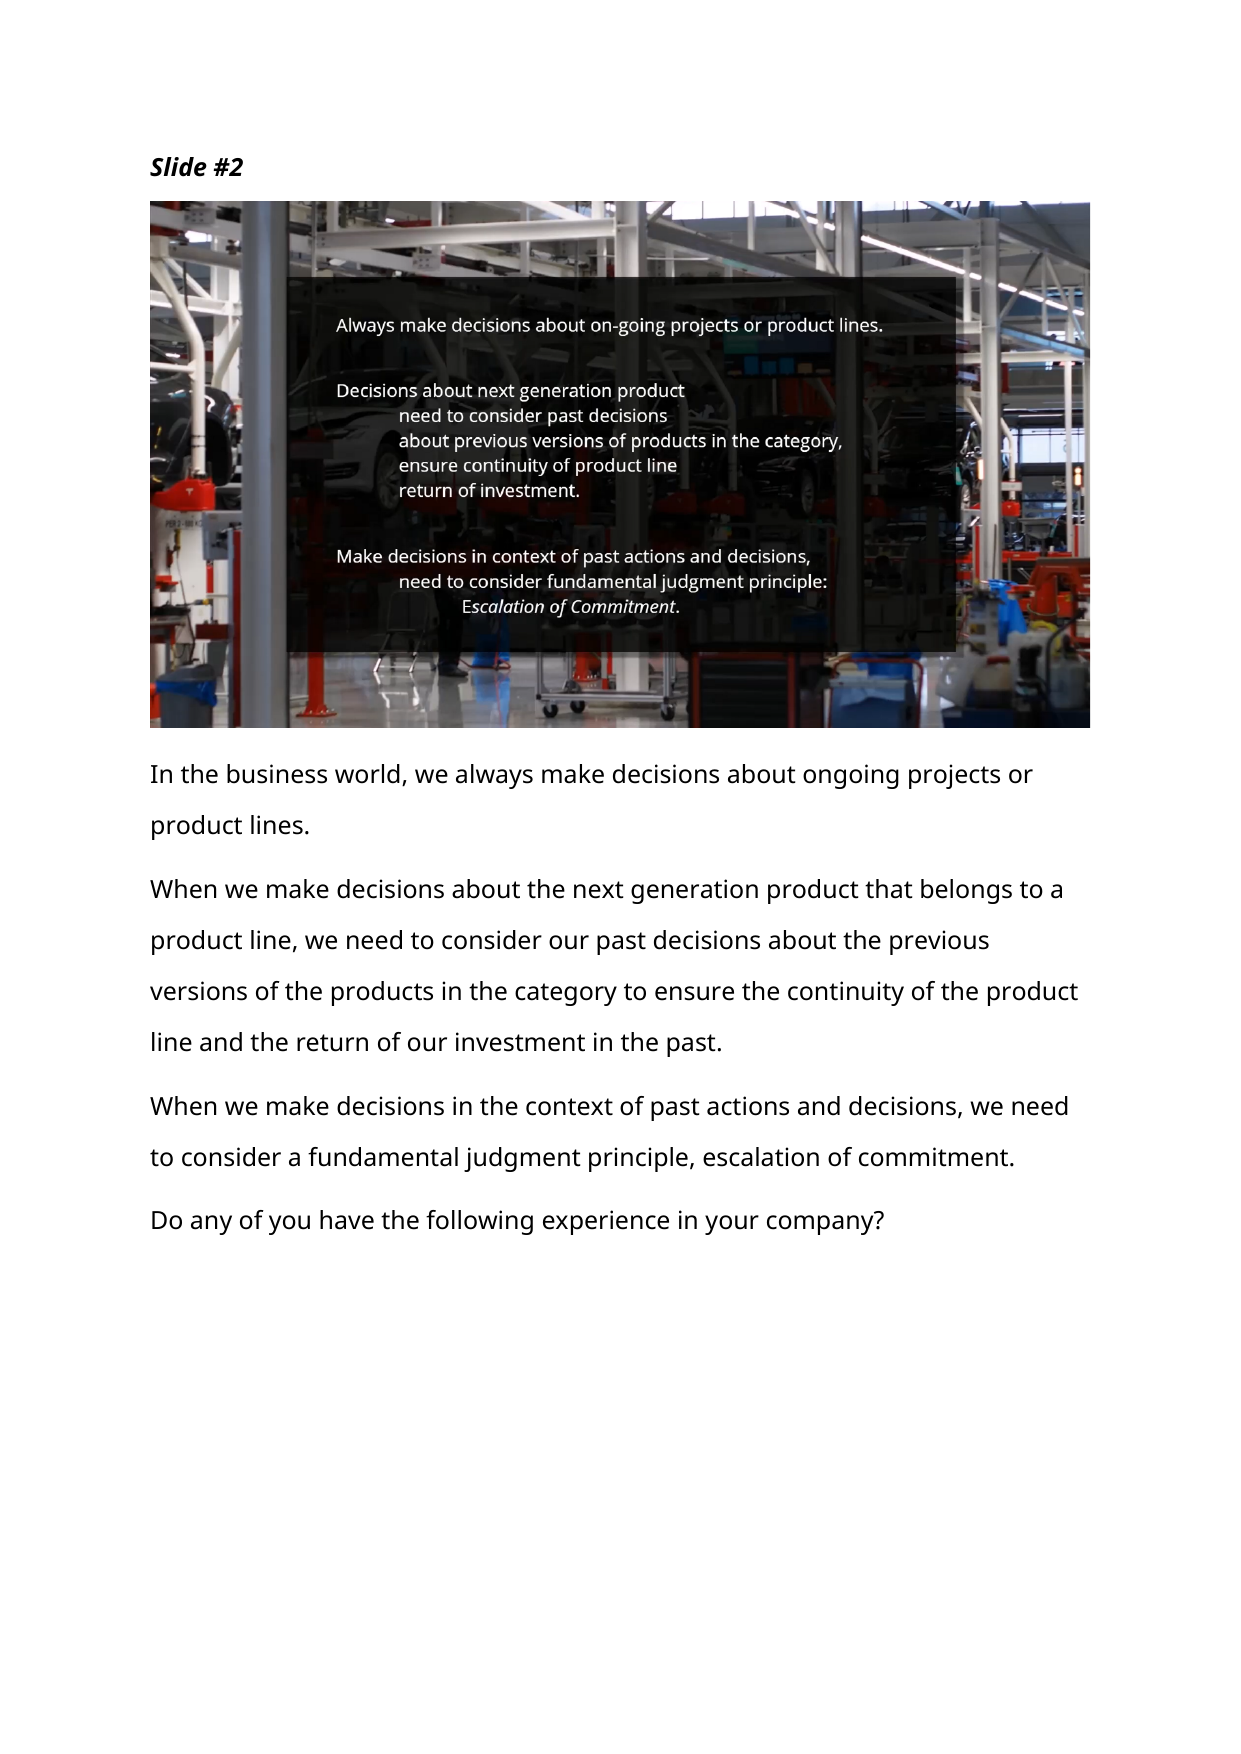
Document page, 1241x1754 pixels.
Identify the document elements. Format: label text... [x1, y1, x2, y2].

text Do any of you have the following experience in your company? [150, 1203, 1090, 1237]
text When we make decisions about the next generation product that belongs to a product line, we need to consider our past decisions about the previous versions of the products in the category to ensure the continuity of the product line and the return of our investment in the past. [150, 871, 1090, 1059]
picture [150, 201, 1091, 728]
text In the business world, we always make decisions about ongoing projects or product lines. [150, 757, 1090, 842]
subtitle Slide #2 [150, 150, 1090, 201]
text When we make decisions in the context of past actions and decisions, we need to consider a fundamental judgment principle, escalation of commitment. [150, 1088, 1090, 1173]
